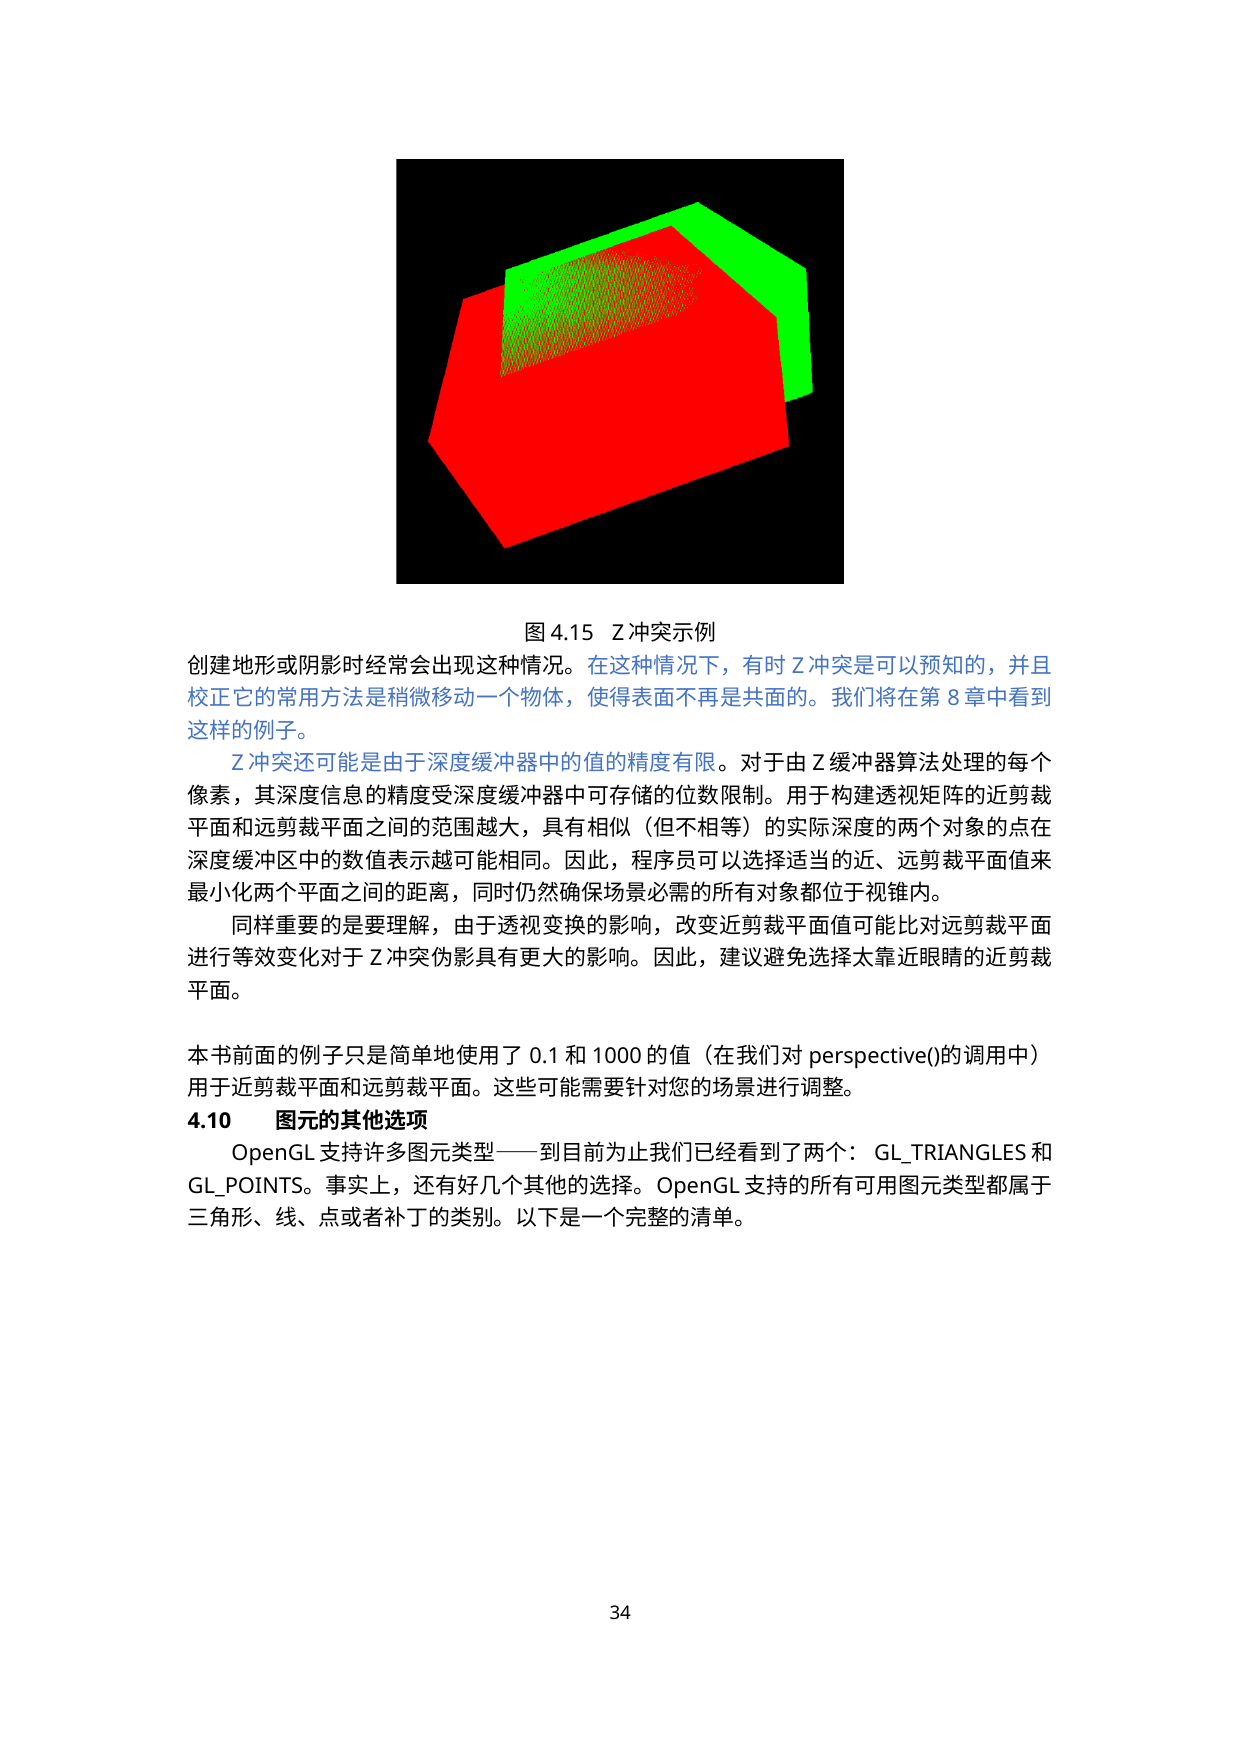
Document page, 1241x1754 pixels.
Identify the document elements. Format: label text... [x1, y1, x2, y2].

text 本书前面的例子只是简单地使用了0.1和1000的值（在我们对perspective()的调用中）用于近剪裁平面和远剪裁平面。这些可能需要针对您的场景进行调整。 [187, 1037, 1053, 1102]
picture [396, 159, 844, 584]
text Z冲突还可能是由于深度缓冲器中的值的精度有限。对于由Z缓冲器算法处理的每个像素，其深度信息的精度受深度缓冲器中可存储的位数限制。用于构建透视矩阵的近剪裁平面和远剪裁平面之间的范围越大，具有相似（但不相等）的实际深度的两个对象的点在深度缓冲区中的数值表示越可能相同。因此，程序员可以选择适当的近、远剪裁平面值来最小化两个平面之间的距离，同时仍然确保场景必需的所有对象都位于视锥内。 [187, 745, 1053, 907]
text OpenGL支持许多图元类型——到目前为止我们已经看到了两个： GL_TRIANGLES和GL_POINTS。事实上，还有好几个其他的选择。OpenGL支持的所有可用图元类型都属于三角形、线、点或者补丁的类别。以下是一个完整的清单。 [187, 1135, 1053, 1232]
text 同样重要的是要理解，由于透视变换的影响，改变近剪裁平面值可能比对远剪裁平面进行等效变化对于Z冲突伪影具有更大的影响。因此，建议避免选择太靠近眼睛的近剪裁平面。 [187, 907, 1053, 1005]
subtitle 4.10 图元的其他选项 [187, 1102, 1053, 1135]
text 图4.15 Z冲突示例 [187, 615, 1053, 647]
text 创建地形或阴影时经常会出现这种情况。在这种情况下，有时Z冲突是可以预知的，并且校正它的常用方法是稍微移动一个物体，使得表面不再是共面的。我们将在第8章中看到这样的例子。 [187, 647, 1053, 745]
